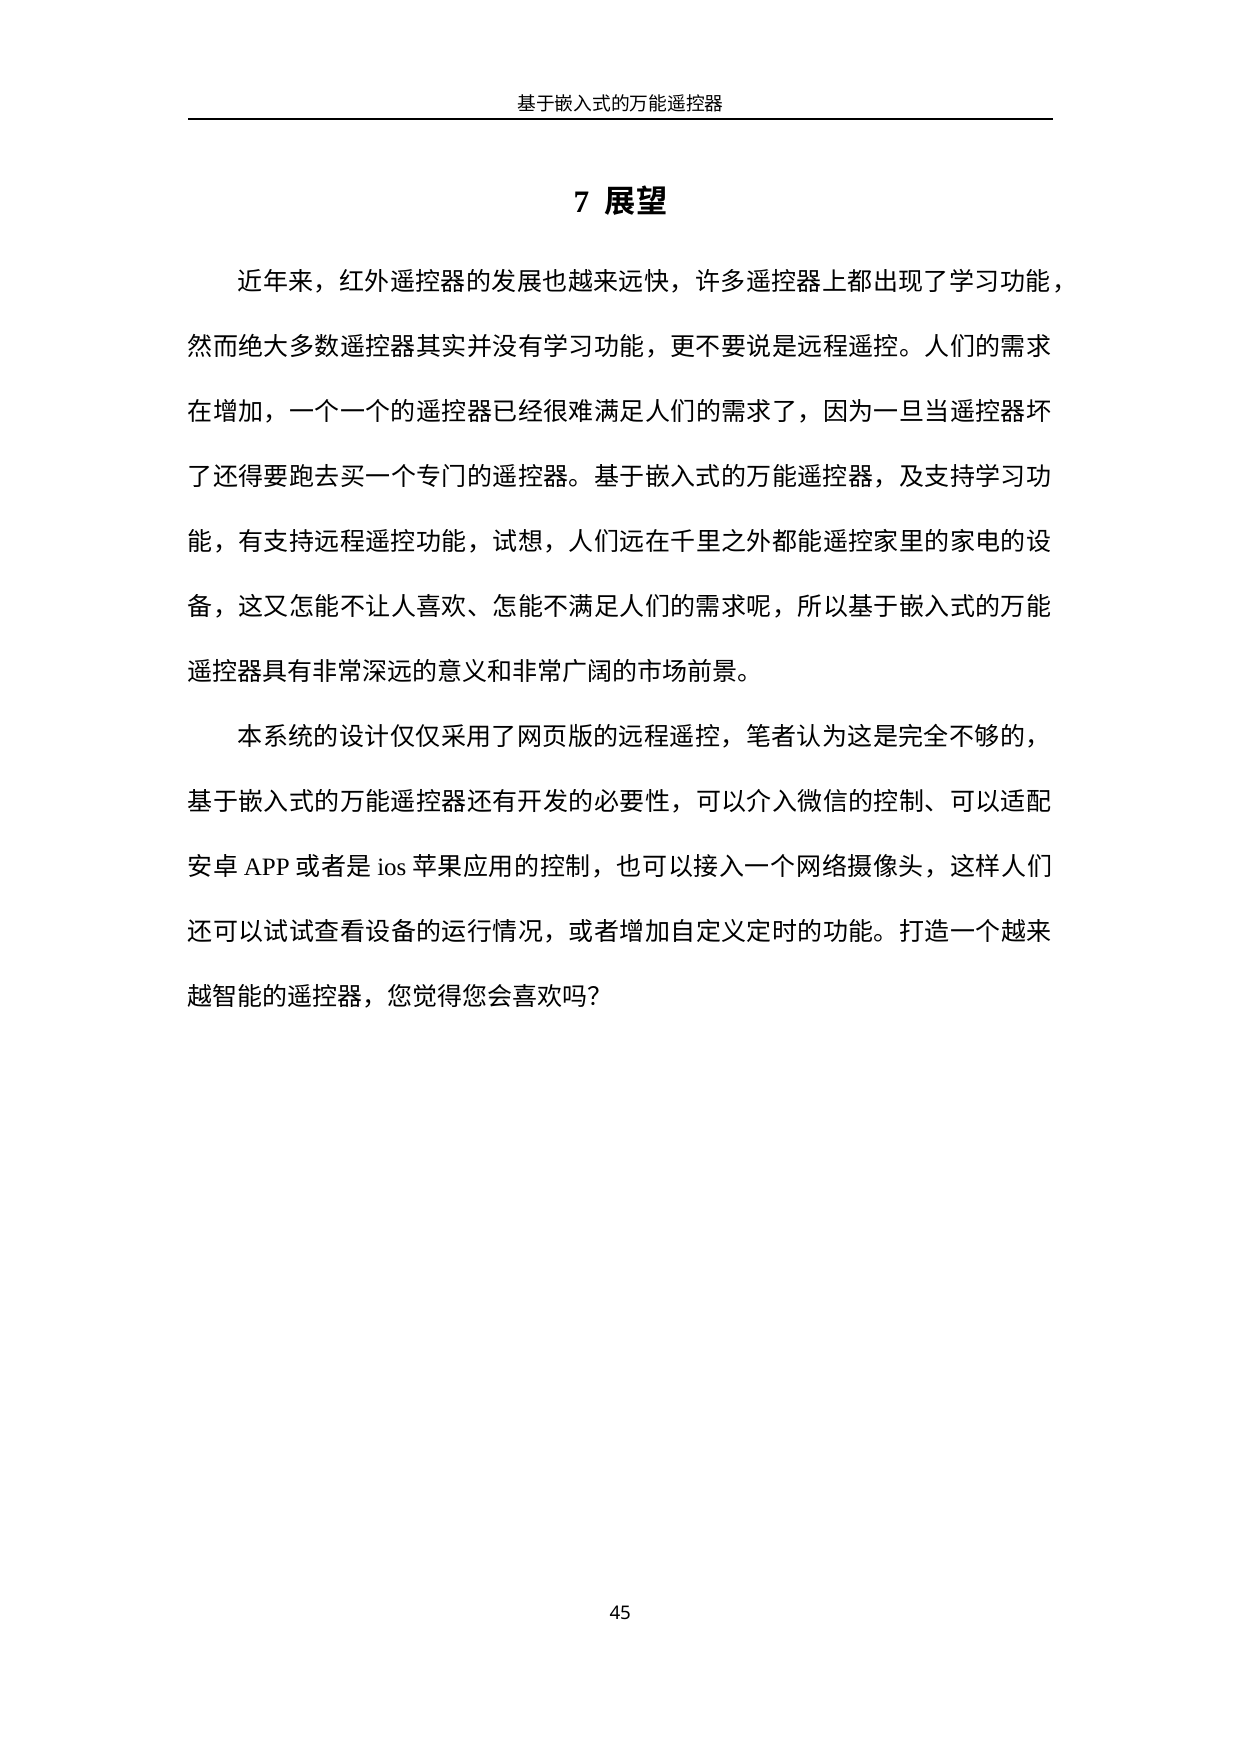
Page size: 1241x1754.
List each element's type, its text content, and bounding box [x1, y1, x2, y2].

subtitle 7 展望 [187, 166, 1053, 231]
text 近年来，红外遥控器的发展也越来远快，许多遥控器上都出现了学习功能，然而绝大多数遥控器其实并没有学习功能，更不要说是远程遥控。人们的需求在增加，一个一个的遥控器已经很难满足人们的需求了，因为一旦当遥控器坏了还得要跑去买一个专门的遥控器。基于嵌入式的万能遥控器，及支持学习功能，有支持远程遥控功能，试想，人们远在千里之外都能遥控家里的家电的设备，这又怎能不让人喜欢、怎能不满足人们的需求呢，所以基于嵌入式的万能遥控器具有非常深远的意义和非常广阔的市场前景。 [187, 247, 1053, 702]
text 本系统的设计仅仅采用了网页版的远程遥控，笔者认为这是完全不够的，基于嵌入式的万能遥控器还有开发的必要性，可以介入微信的控制、可以适配安卓APP或者是ios苹果应用的控制，也可以接入一个网络摄像头，这样人们还可以试试查看设备的运行情况，或者增加自定义定时的功能。打造一个越来越智能的遥控器，您觉得您会喜欢吗？ [187, 702, 1053, 1027]
